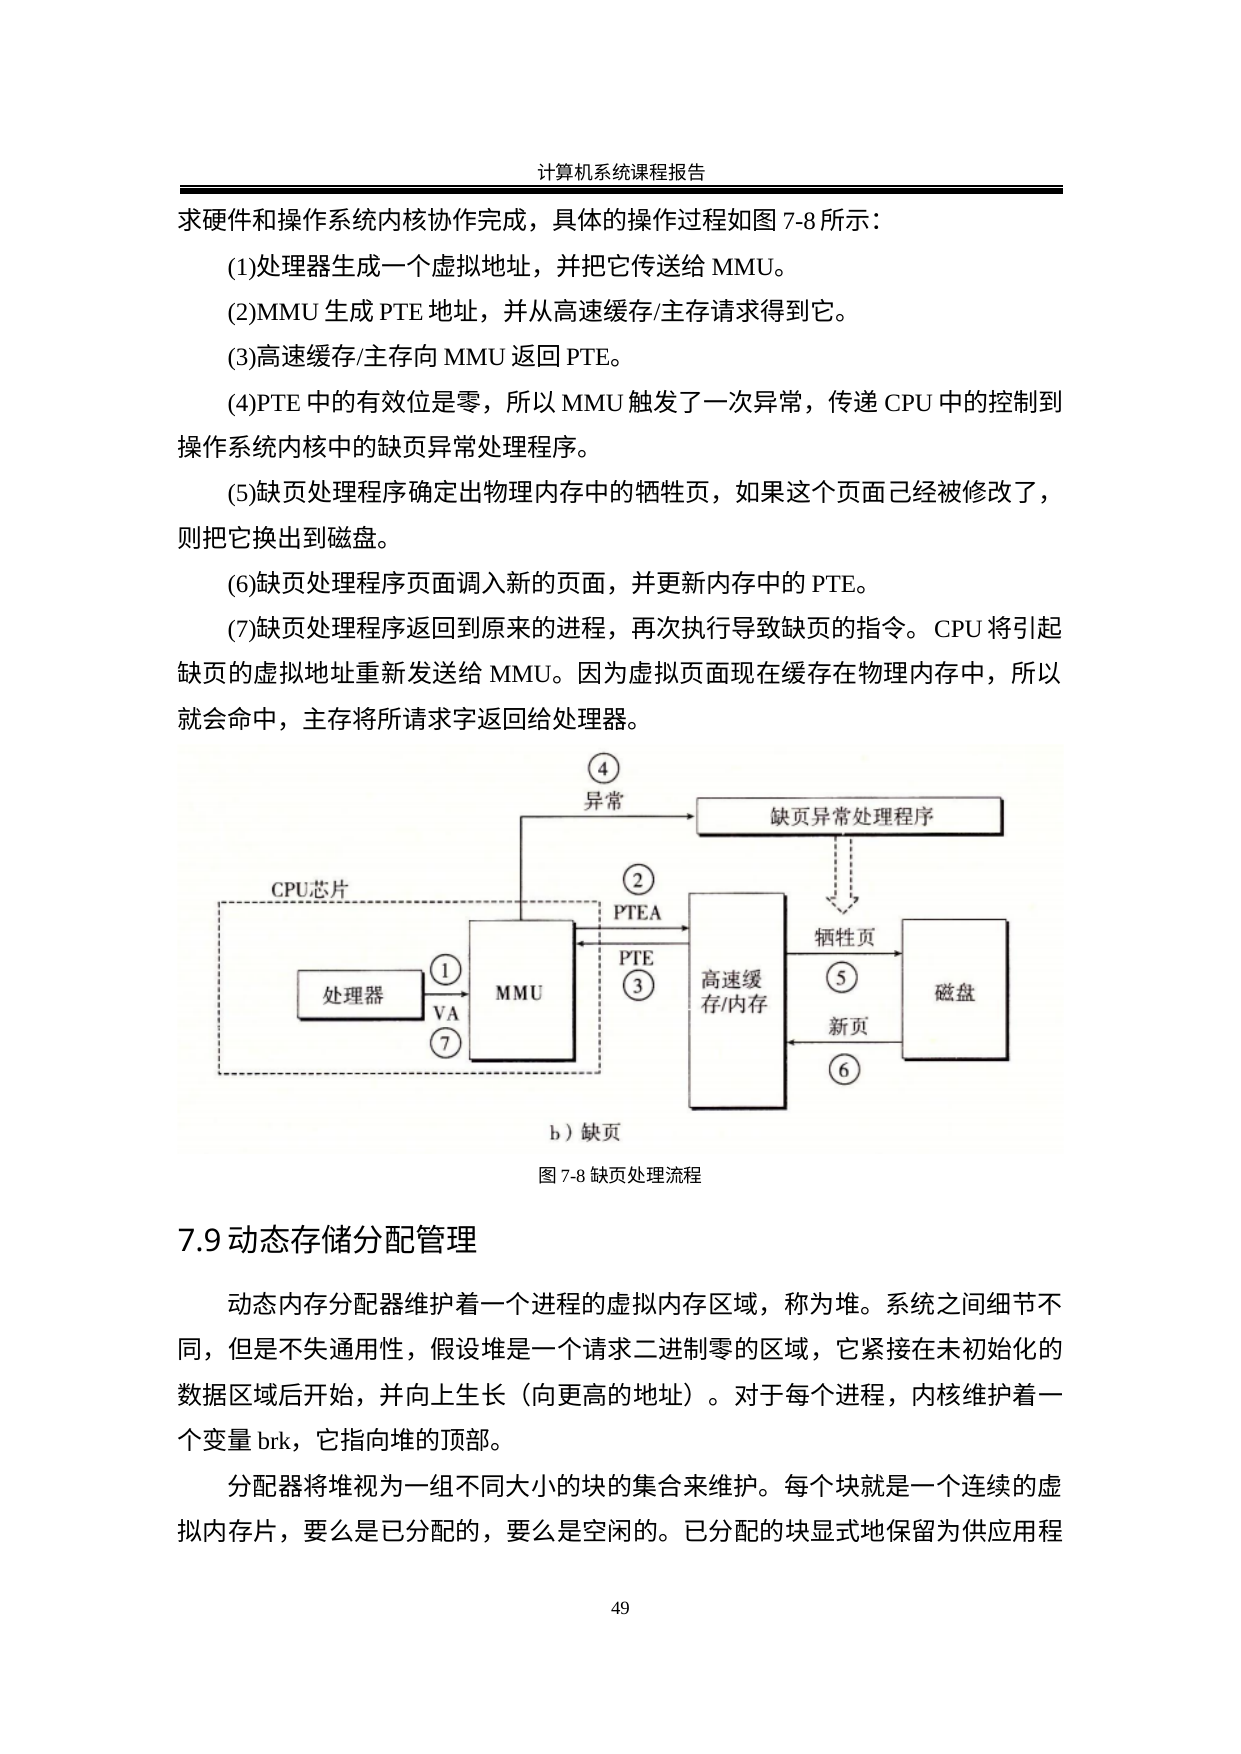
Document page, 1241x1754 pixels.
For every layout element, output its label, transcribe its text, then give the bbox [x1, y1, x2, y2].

text (4)PTE中的有效位是零，所以MMU触发了一次异常，传递CPU中的控制到操作系统内核中的缺页异常处理程序。 [177, 382, 1063, 464]
text (5)缺页处理程序确定出物理内存中的牺牲页，如果这个页面己经被修改了，则把它换出到磁盘。 [177, 473, 1063, 554]
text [177, 201, 1063, 237]
text (7)缺页处理程序返回到原来的进程，再次执行导致缺页的指令。CPU将引起缺页的虚拟地址重新发送给MMU。因为虚拟页面现在缓存在物理内存中，所以就会命中，主存将所请求字返回给处理器。 [177, 609, 1063, 736]
text (1)处理器生成一个虚拟地址，并把它传送给MMU。 [177, 246, 1063, 282]
text (2)MMU生成PTE地址，并从高速缓存/主存请求得到它。 [177, 291, 1063, 328]
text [177, 1466, 1063, 1547]
text 图7-8 缺页处理流程 [177, 1161, 1063, 1188]
text (6)缺页处理程序页面调入新的页面，并更新内存中的PTE。 [177, 563, 1063, 599]
text (3)高速缓存/主存向MMU返回PTE。 [177, 337, 1063, 373]
picture [177, 744, 1064, 1154]
subtitle 7.9动态存储分配管理 [177, 1220, 1063, 1260]
text 动态内存分配器维护着一个进程的虚拟内存区域，称为堆。系统之间细节不同，但是不失通用性，假设堆是一个请求二进制零的区域，它紧接在未初始化的数据区域后开始，并向上生长（向更高的地址）。对于每个进程，内核维护着一个变量brk，它指向堆的顶部。 [177, 1285, 1063, 1457]
